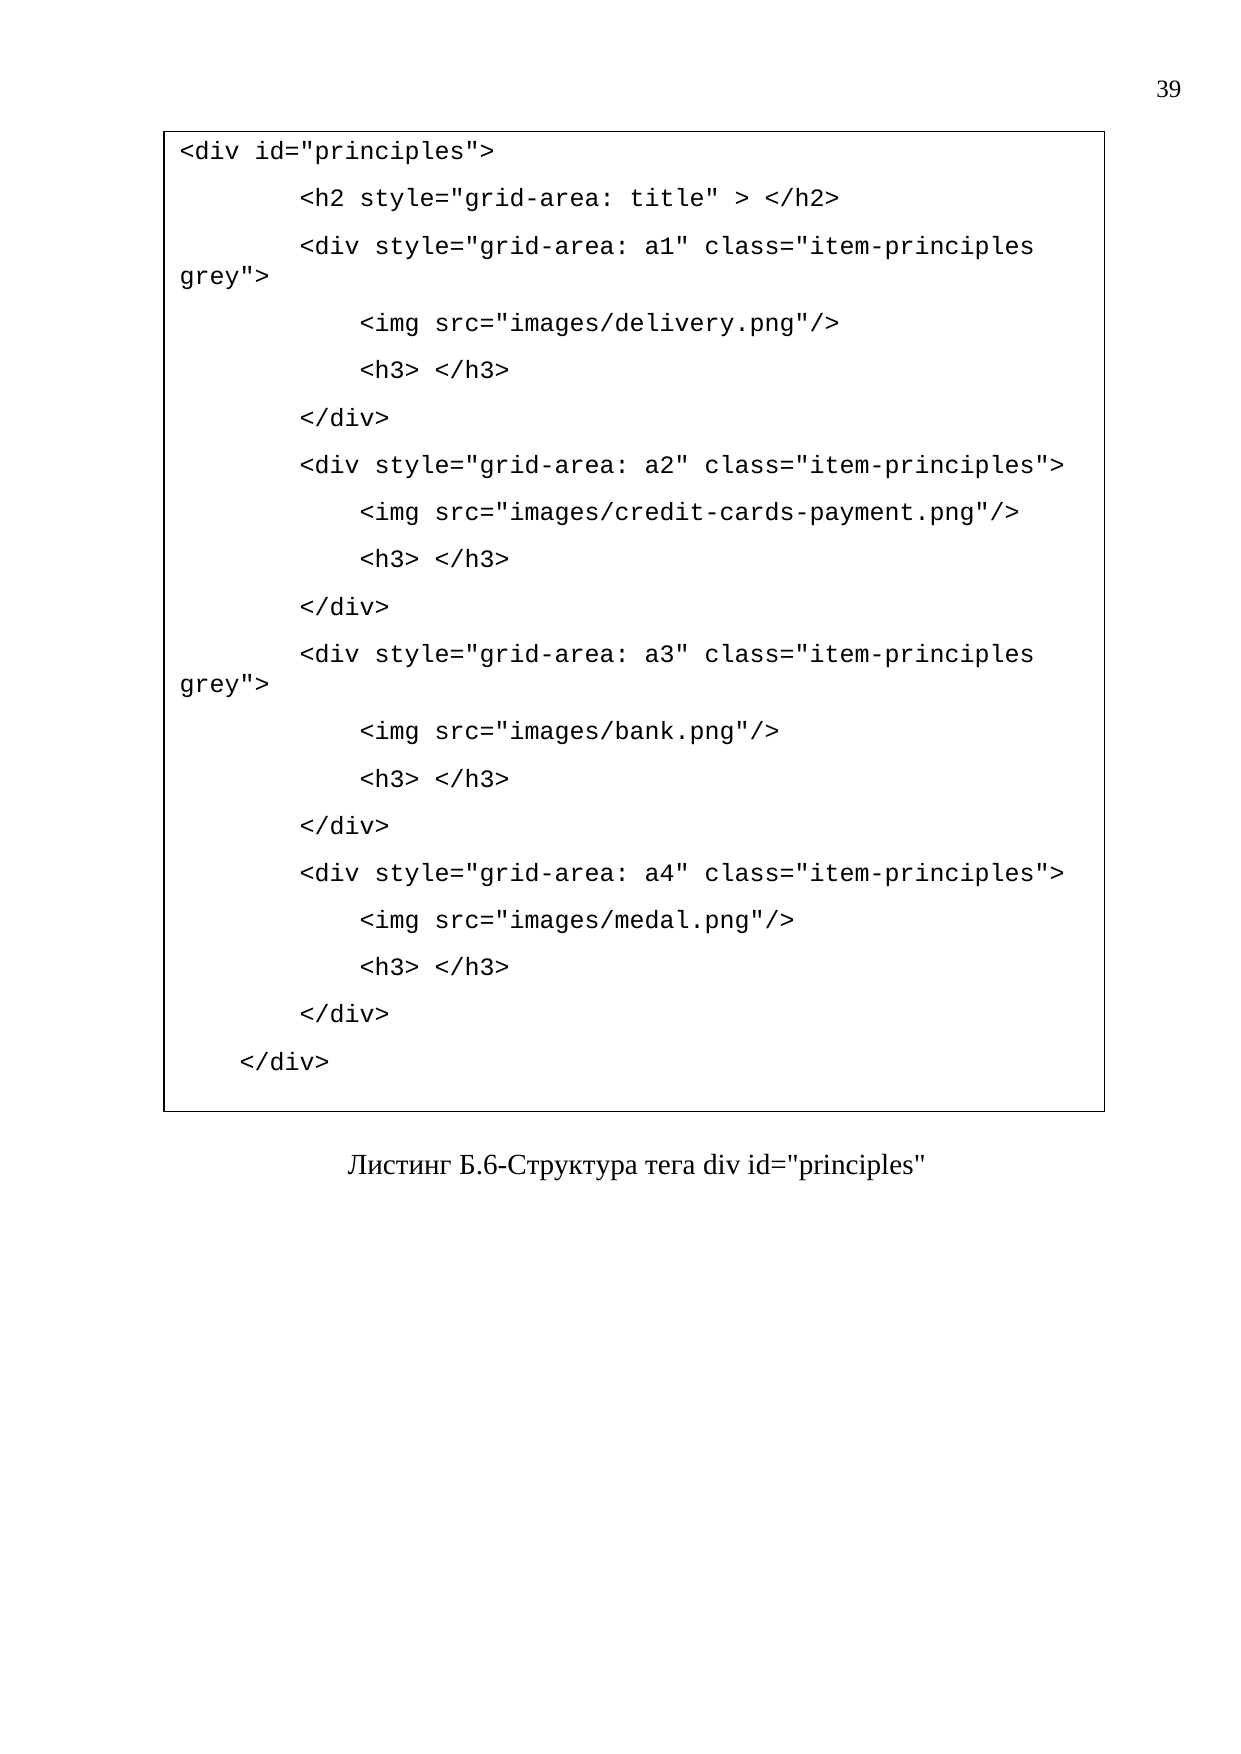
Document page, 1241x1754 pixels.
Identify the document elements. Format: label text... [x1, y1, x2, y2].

text Листинг Б.6-Структура тега div id="principles" [91, 1147, 1181, 1181]
